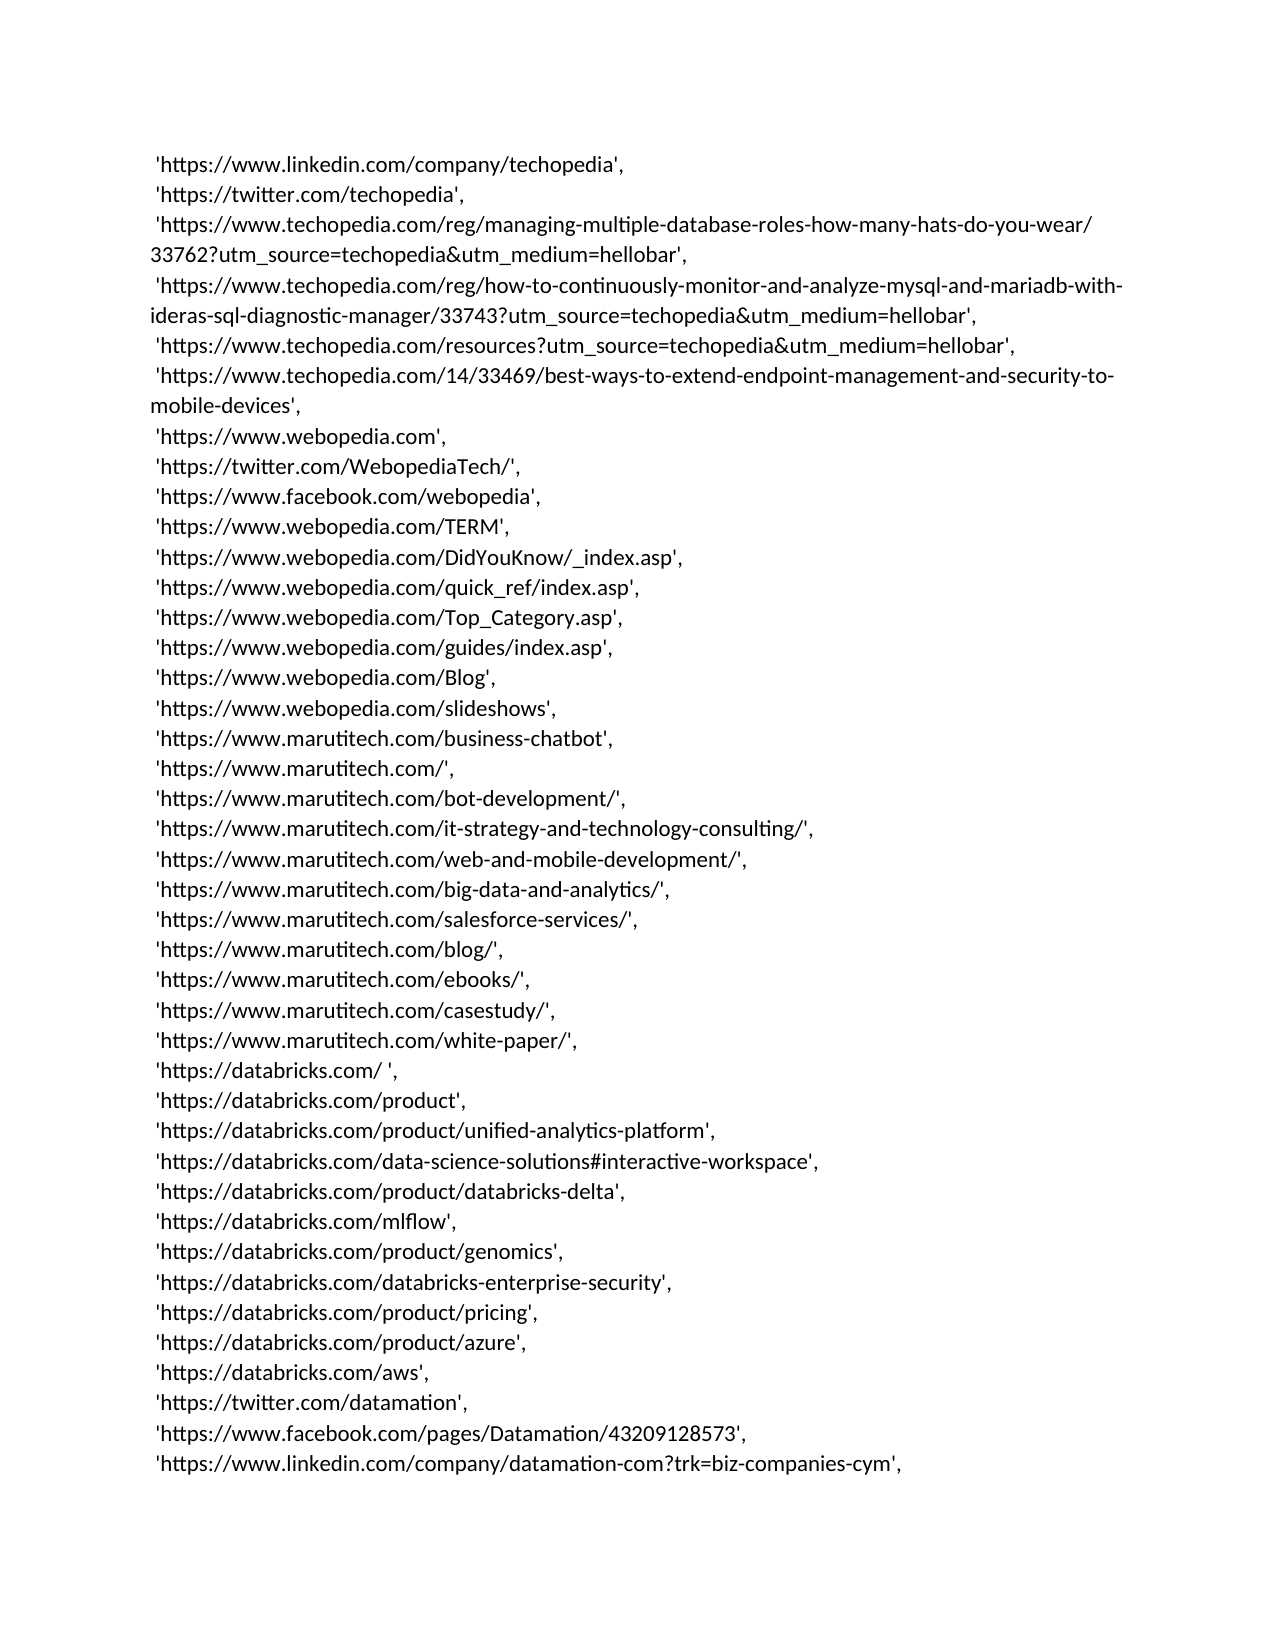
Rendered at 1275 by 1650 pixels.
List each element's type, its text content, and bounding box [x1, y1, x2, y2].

text 'https://databricks.com/product', [150, 1086, 1125, 1114]
text 'https://www.marutitech.com/ebooks/', [150, 966, 1125, 994]
text 'https://databricks.com/mlflow', [150, 1207, 1125, 1235]
text 'https://www.marutitech.com/big-data-and-analytics/', [150, 875, 1125, 903]
text 'https://www.webopedia.com/DidYouKnow/_index.asp', [150, 543, 1125, 571]
text 'https://www.facebook.com/webopedia', [150, 482, 1125, 510]
text 'https://twitter.com/datamation', [150, 1388, 1125, 1417]
text 'https://www.marutitech.com/salesforce-services/', [150, 905, 1125, 933]
text 'https://databricks.com/ ', [150, 1056, 1125, 1084]
text 'https://www.marutitech.com/casestudy/', [150, 996, 1125, 1024]
text 'https://www.webopedia.com/quick_ref/index.asp', [150, 573, 1125, 601]
text 'https://www.webopedia.com/Blog', [150, 663, 1125, 692]
text 'https://www.webopedia.com', [150, 422, 1125, 450]
text 'https://www.techopedia.com/reg/managing-multiple-database-roles-how-many-hats-do-you-wear/33762?utm_source=techopedia&utm_medium=hellobar', [150, 210, 1125, 269]
text 'https://databricks.com/aws', [150, 1358, 1125, 1386]
text 'https://databricks.com/data-science-solutions#interactive-workspace', [150, 1147, 1125, 1175]
text 'https://databricks.com/product/databricks-delta', [150, 1177, 1125, 1205]
text 'https://www.facebook.com/pages/Datamation/43209128573', [150, 1419, 1125, 1447]
text 'https://databricks.com/product/pricing', [150, 1298, 1125, 1326]
text 'https://www.techopedia.com/reg/how-to-continuously-monitor-and-analyze-mysql-and-mariadb-with-ideras-sql-diagnostic-manager/33743?utm_source=techopedia&utm_medium=hellobar', [150, 271, 1125, 329]
text 'https://www.techopedia.com/14/33469/best-ways-to-extend-endpoint-management-and-security-to-mobile-devices', [150, 361, 1125, 420]
text 'https://databricks.com/databricks-enterprise-security', [150, 1268, 1125, 1296]
text 'https://twitter.com/WebopediaTech/', [150, 452, 1125, 480]
text 'https://databricks.com/product/genomics', [150, 1237, 1125, 1266]
text 'https://www.marutitech.com/bot-development/', [150, 784, 1125, 812]
text 'https://twitter.com/techopedia', [150, 180, 1125, 208]
text 'https://www.marutitech.com/blog/', [150, 935, 1125, 963]
text 'https://www.marutitech.com/white-paper/', [150, 1026, 1125, 1054]
text 'https://databricks.com/product/azure', [150, 1328, 1125, 1356]
text 'https://databricks.com/product/unified-analytics-platform', [150, 1117, 1125, 1145]
text 'https://www.techopedia.com/resources?utm_source=techopedia&utm_medium=hellobar', [150, 331, 1125, 359]
text 'https://www.webopedia.com/guides/index.asp', [150, 633, 1125, 661]
text 'https://www.linkedin.com/company/techopedia', [150, 150, 1125, 178]
text 'https://www.marutitech.com/business-chatbot', [150, 724, 1125, 752]
text 'https://www.marutitech.com/', [150, 754, 1125, 782]
text 'https://www.marutitech.com/it-strategy-and-technology-consulting/', [150, 814, 1125, 843]
text 'https://www.webopedia.com/Top_Category.asp', [150, 603, 1125, 631]
text 'https://www.linkedin.com/company/datamation-com?trk=biz-companies-cym', [150, 1449, 1125, 1477]
text 'https://www.webopedia.com/TERM', [150, 512, 1125, 541]
text 'https://www.webopedia.com/slideshows', [150, 694, 1125, 722]
text 'https://www.marutitech.com/web-and-mobile-development/', [150, 845, 1125, 873]
